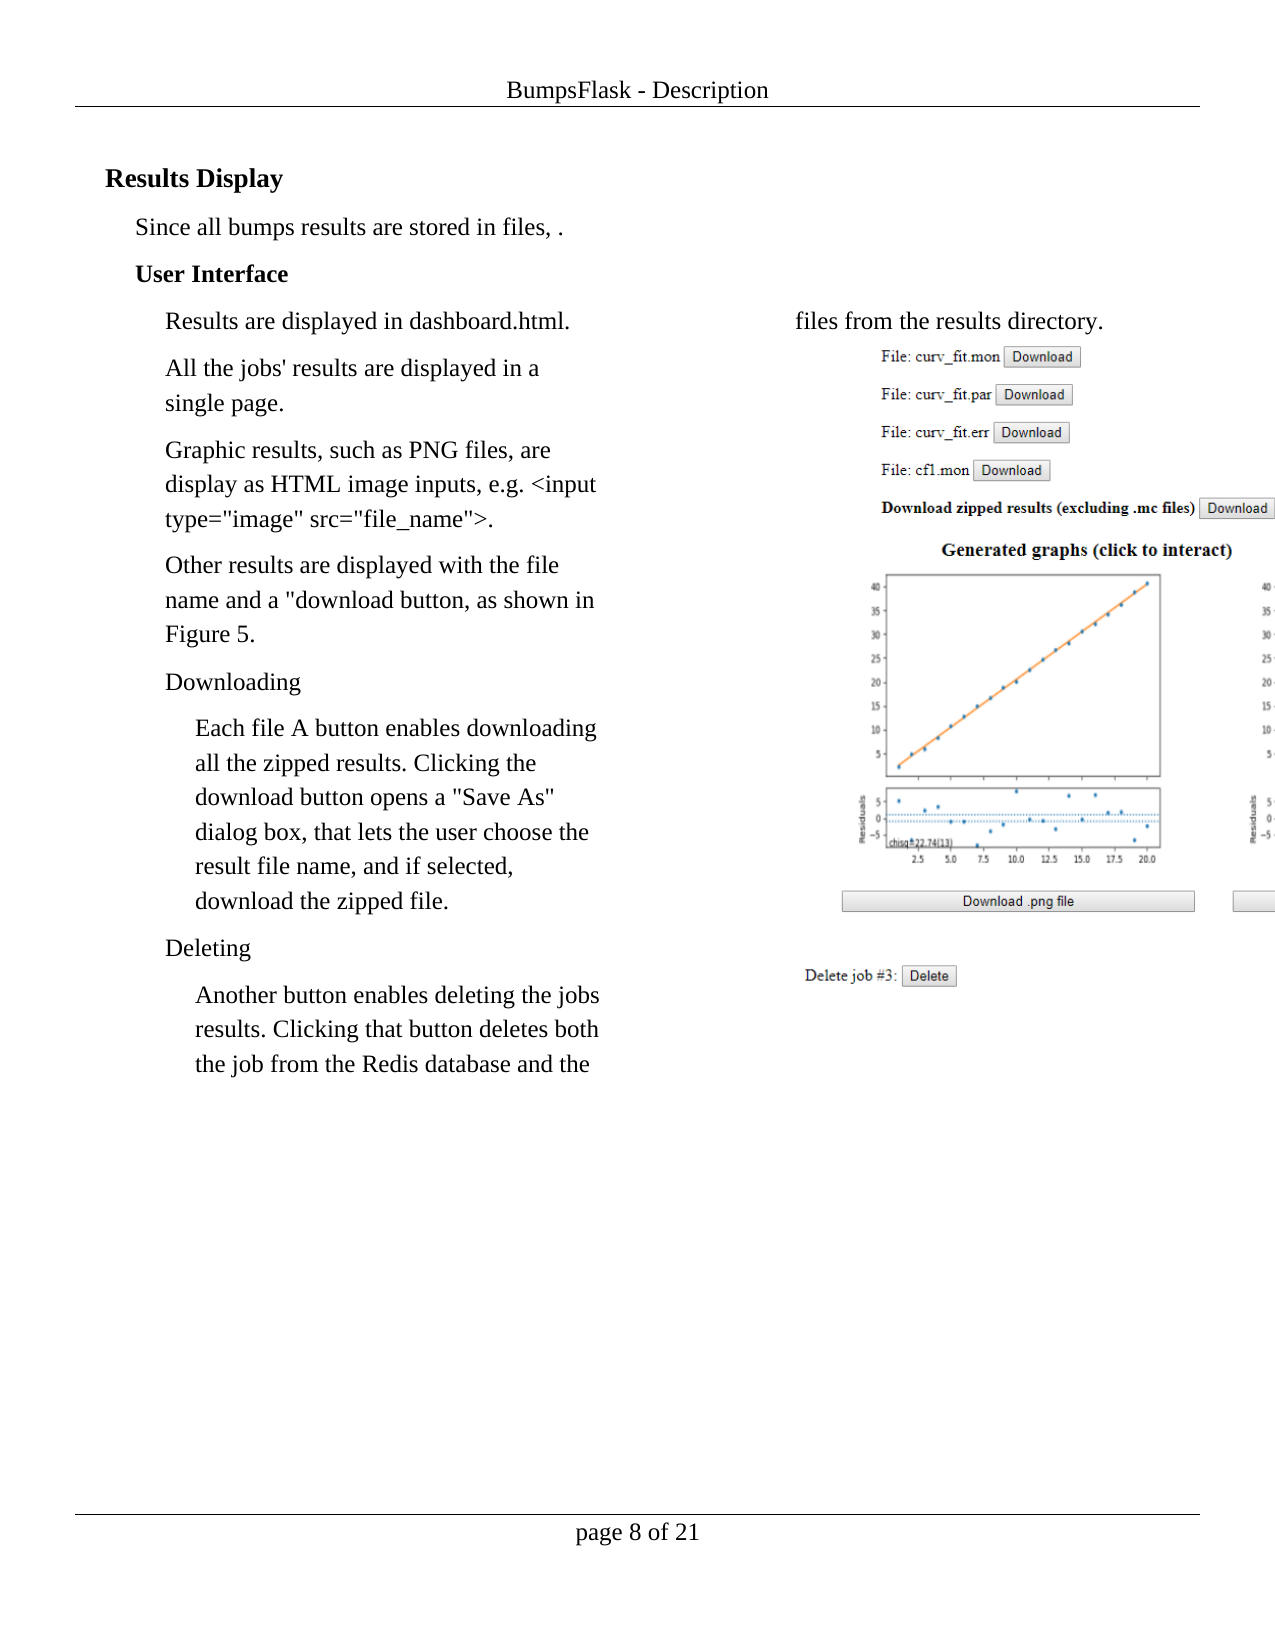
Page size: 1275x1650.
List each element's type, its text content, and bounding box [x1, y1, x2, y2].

subtitle Results Display [105, 162, 1200, 194]
text All the jobs' results are displayed in a single page. [165, 353, 600, 416]
text Another button enables deleting the jobs results. Clicking that button deletes both the job from the Redis database and the files from the results directory. [795, 306, 1200, 340]
text Downloading [165, 667, 600, 695]
subtitle User Interface [135, 259, 1200, 288]
text Results are displayed in dashboard.html. [165, 306, 600, 335]
text Other results are displayed with the file name and a "download button, as shown in Figure 5. [165, 551, 600, 648]
text Another button enables deleting the jobs results. Clicking that button deletes both the job from the Redis database and the files from the results directory. [195, 980, 600, 1078]
text Each file A button enables downloading all the zipped results. Clicking the download button opens a "Save As" dialog box, that lets the user choose the result file name, and if selected, download the zipped file. [195, 713, 600, 915]
text Since all bumps results are stored in files, . [135, 212, 1200, 241]
picture [795, 340, 1275, 997]
text Graphic results, such as PNG files, are display as HTML image inputs, e.g. <input type="image" src="file_name">. [165, 435, 600, 532]
text Deleting [165, 933, 600, 962]
